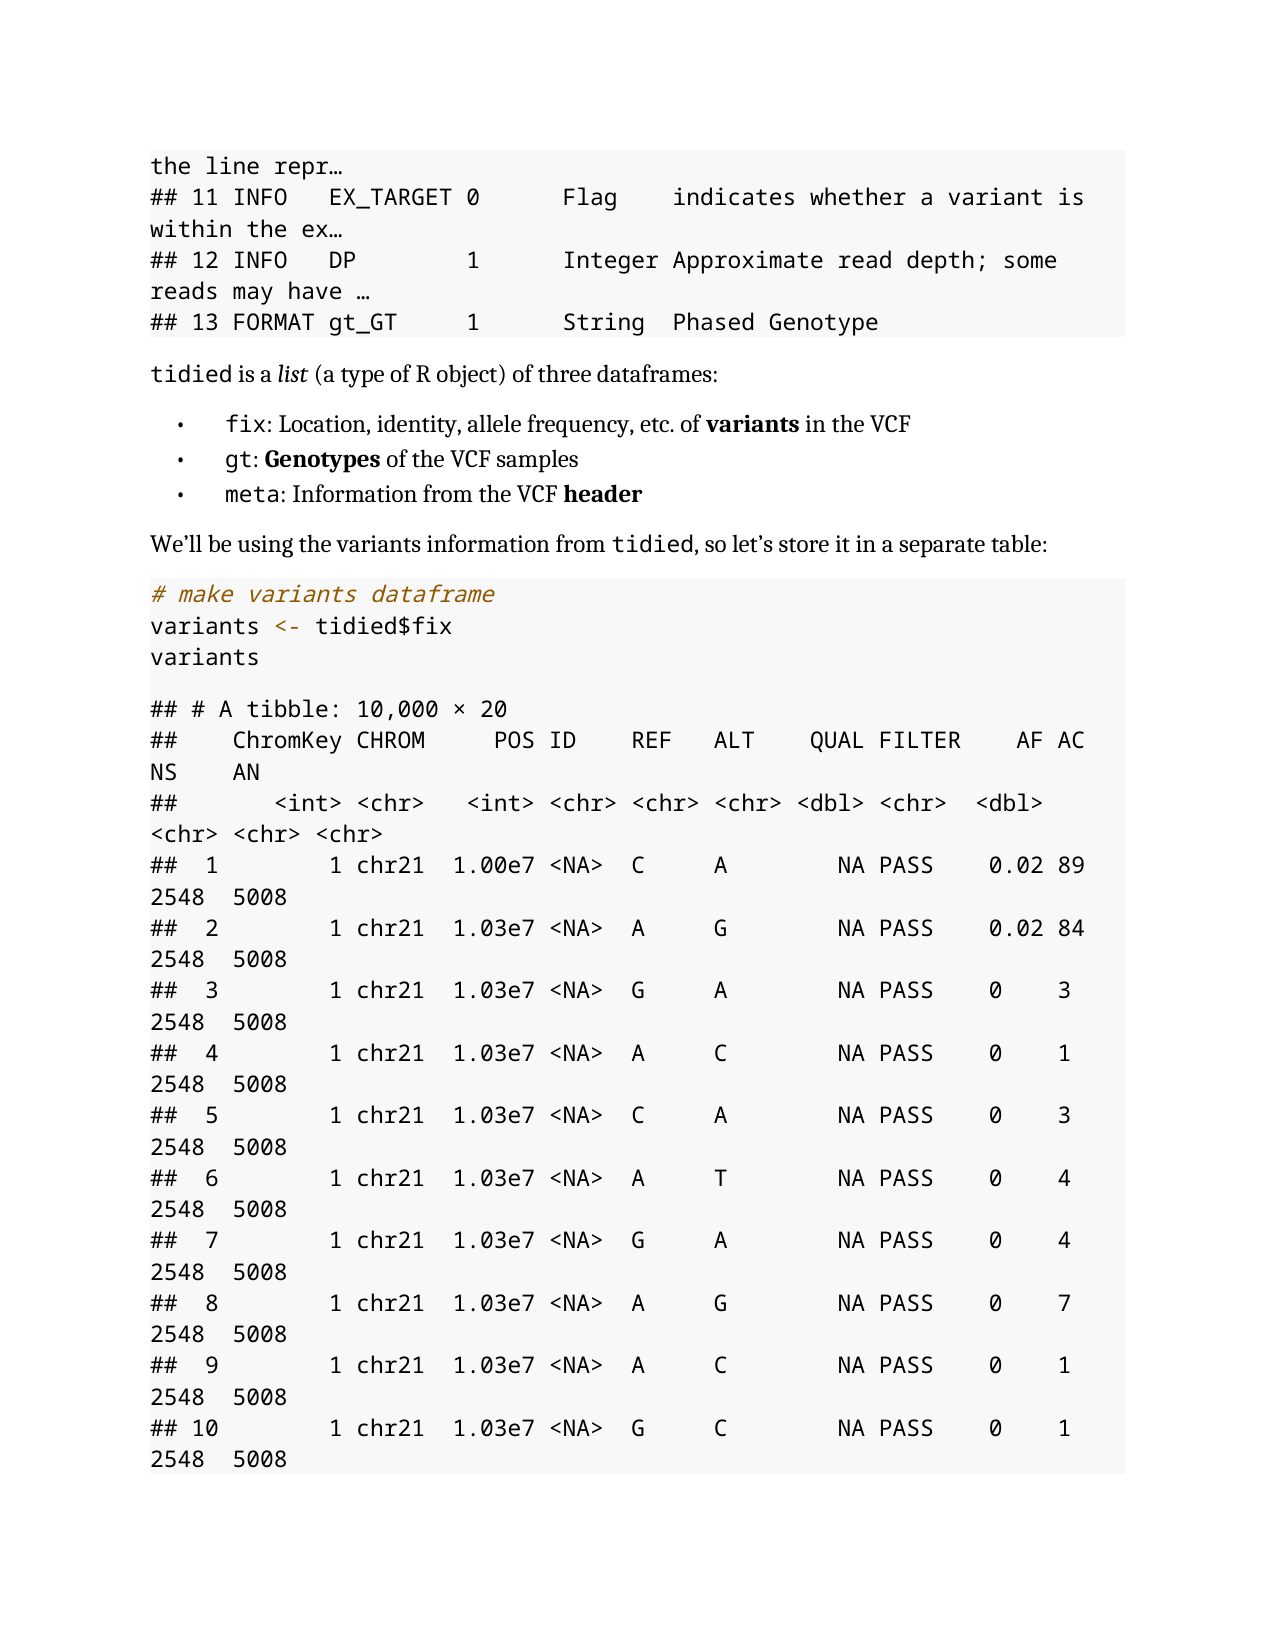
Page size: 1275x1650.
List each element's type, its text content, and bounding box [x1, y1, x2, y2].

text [150, 150, 1125, 337]
list gt: Genotypes of the VCF samples [175, 443, 1125, 474]
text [150, 693, 1125, 1474]
list fix: Location, identity, allele frequency, etc. of variants in the VCF [175, 408, 1125, 439]
text # make variants dataframe variants <- tidied$fix variants [150, 578, 1125, 672]
list meta: Information from the VCF header [175, 478, 1125, 509]
text tidied is a list (a type of R object) of three dataframes: [150, 358, 1125, 389]
text We’ll be using the variants information from tidied, so let’s store it in a separate table: [150, 528, 1125, 559]
